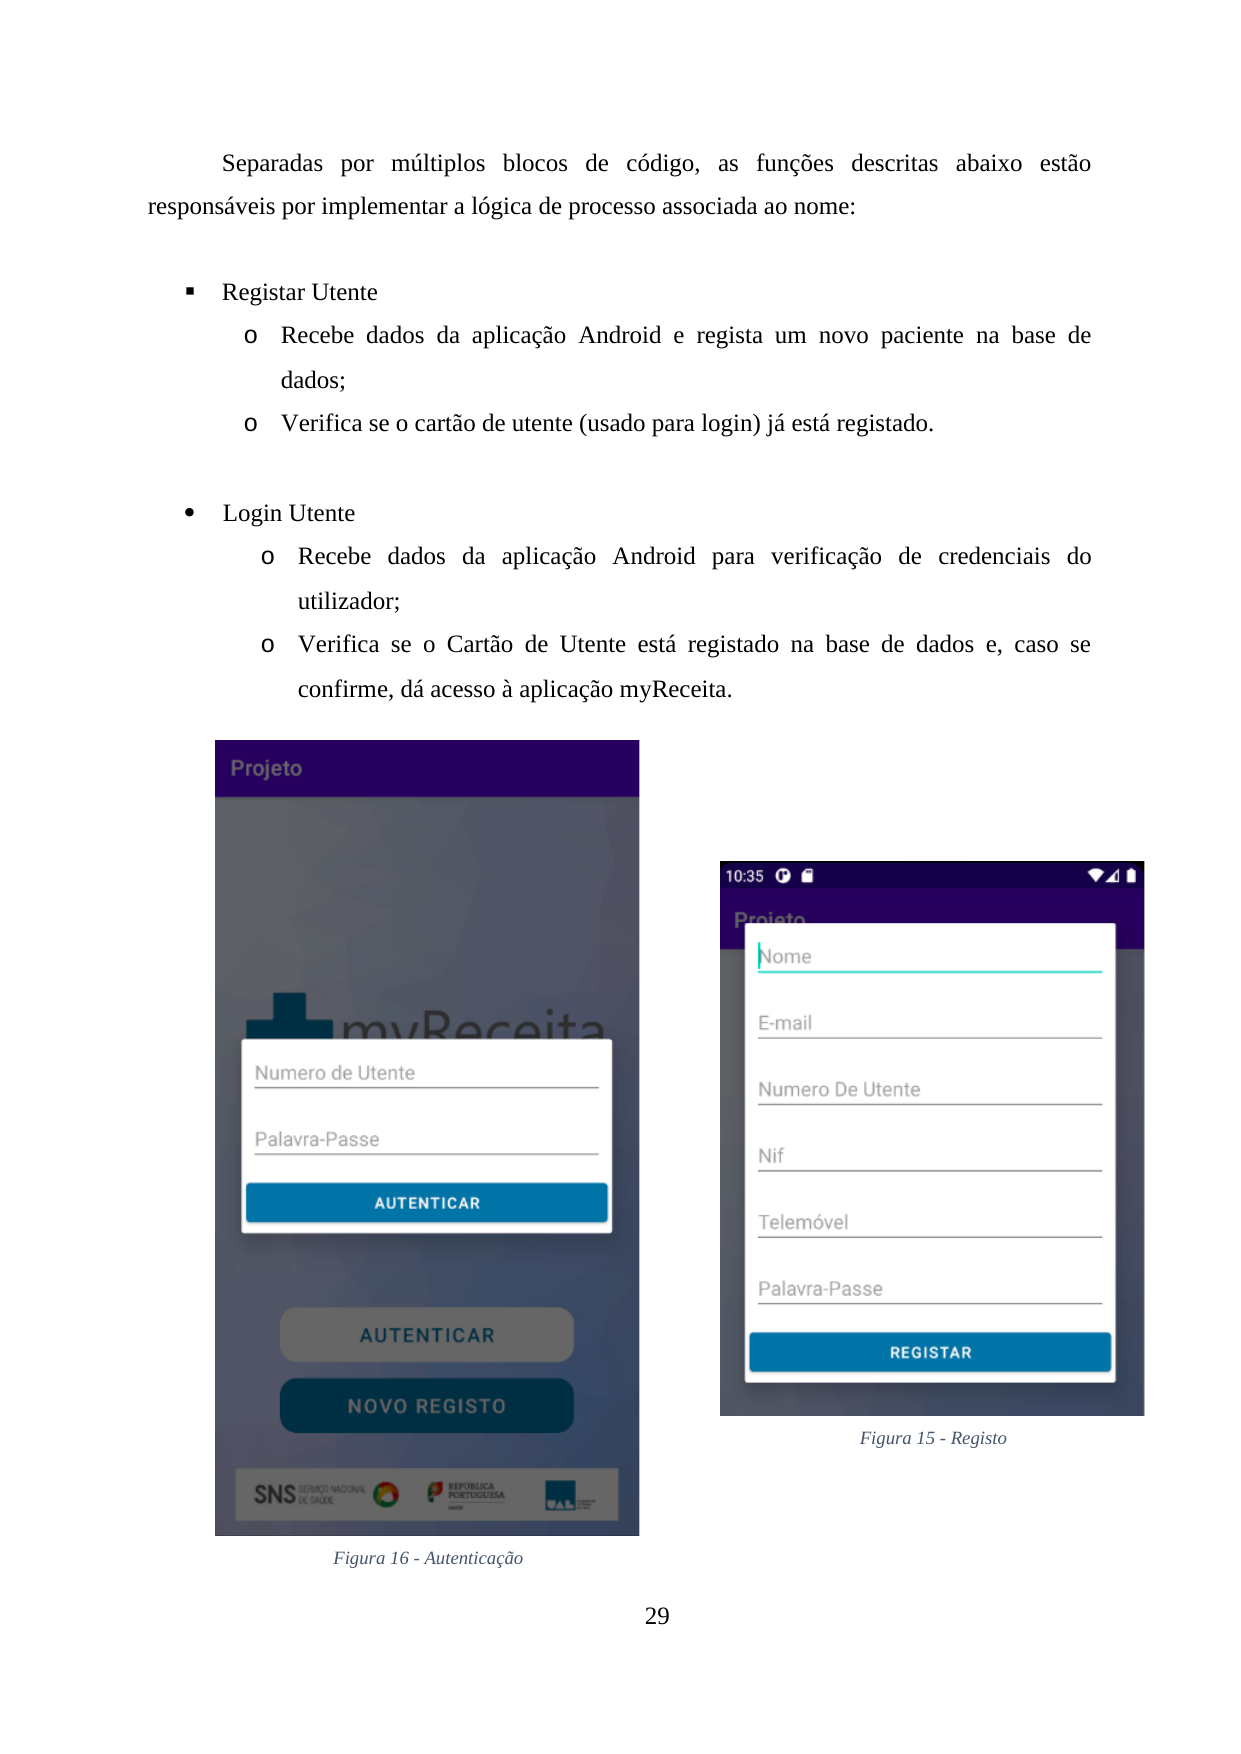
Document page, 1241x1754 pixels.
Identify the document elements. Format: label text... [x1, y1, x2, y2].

list Registar Utente [184, 277, 1092, 306]
list Recebe dados da aplicação Android para verificação de credenciais do utilizador; [260, 541, 1092, 615]
list Login Utente [185, 498, 1092, 527]
text Separadas por múltiplos blocos de código, as funções descritas abaixo estão responsáveis por implementar a lógica de processo associada ao nome: [148, 148, 1092, 219]
list Verifica se o cartão de utente (usado para login) já está registado. [243, 408, 1092, 439]
picture [719, 861, 1149, 1418]
list Verifica se o Cartão de Utente está registado na base de dados e, caso se confirme, dá acesso à aplicação myReceita. [260, 629, 1092, 703]
list Recebe dados da aplicação Android e regista um novo paciente na base de dados; [243, 320, 1092, 394]
picture [214, 740, 644, 1538]
